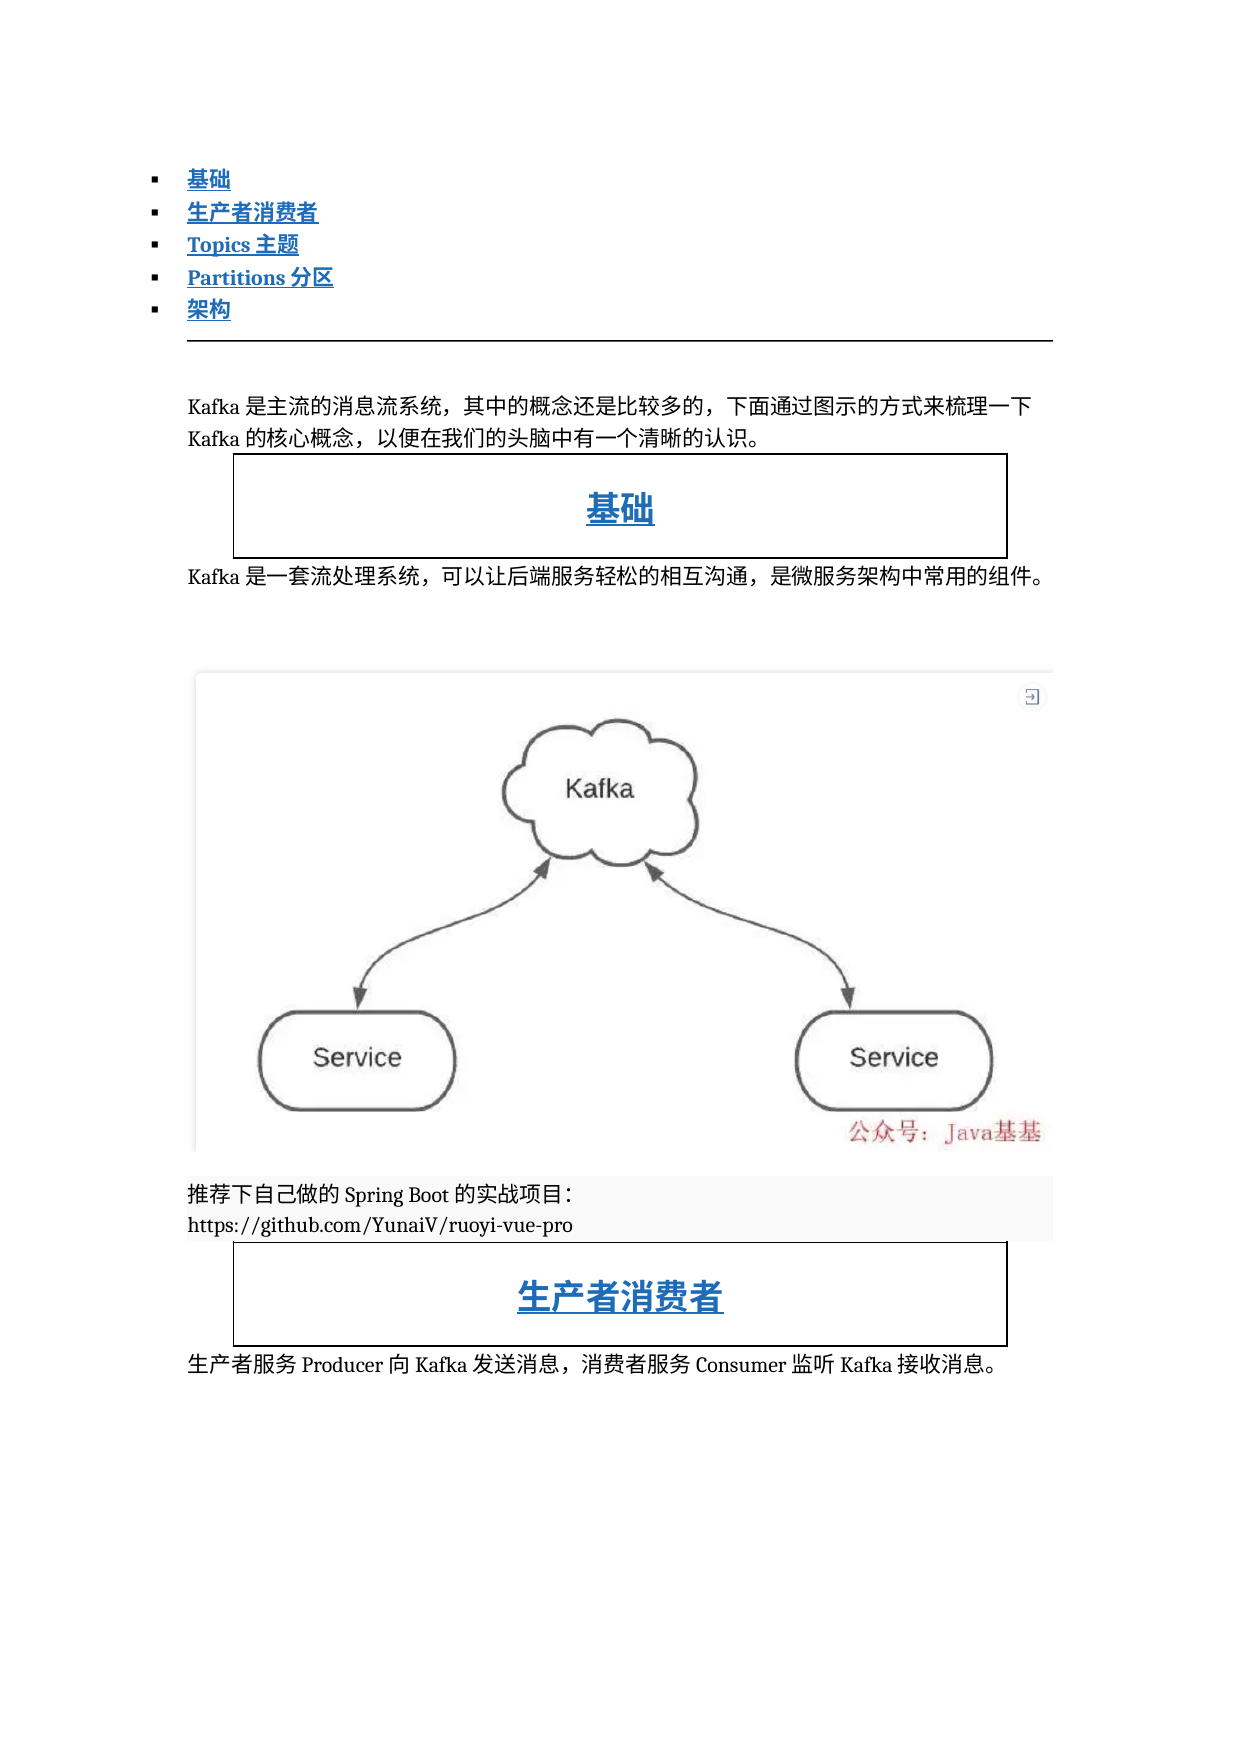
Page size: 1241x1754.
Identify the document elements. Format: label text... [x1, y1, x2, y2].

list 基础 [150, 162, 1053, 194]
text Kafka 是一套流处理系统，可以让后端服务轻松的相互沟通，是微服务架构中常用的组件。 [187, 559, 1053, 591]
text 基础 [234, 455, 1006, 557]
text Kafka 是主流的消息流系统，其中的概念还是比较多的，下面通过图示的方式来梳理一下 Kafka 的核心概念，以便在我们的头脑中有一个清晰的认识。 [187, 388, 1053, 453]
picture [187, 656, 1053, 1152]
text https://github.com/YunaiV/ruoyi-vue-pro [187, 1209, 1053, 1241]
text 生产者消费者 [234, 1243, 1006, 1345]
list 生产者消费者 [150, 194, 1053, 227]
text 生产者服务 Producer 向 Kafka 发送消息，消费者服务 Consumer 监听 Kafka 接收消息。 [187, 1347, 1053, 1379]
text 推荐下自己做的 Spring Boot 的实战项目： [187, 1176, 1053, 1209]
list Partitions 分区 [150, 259, 1053, 292]
list 架构 [150, 292, 1053, 324]
list Topics 主题 [150, 227, 1053, 259]
